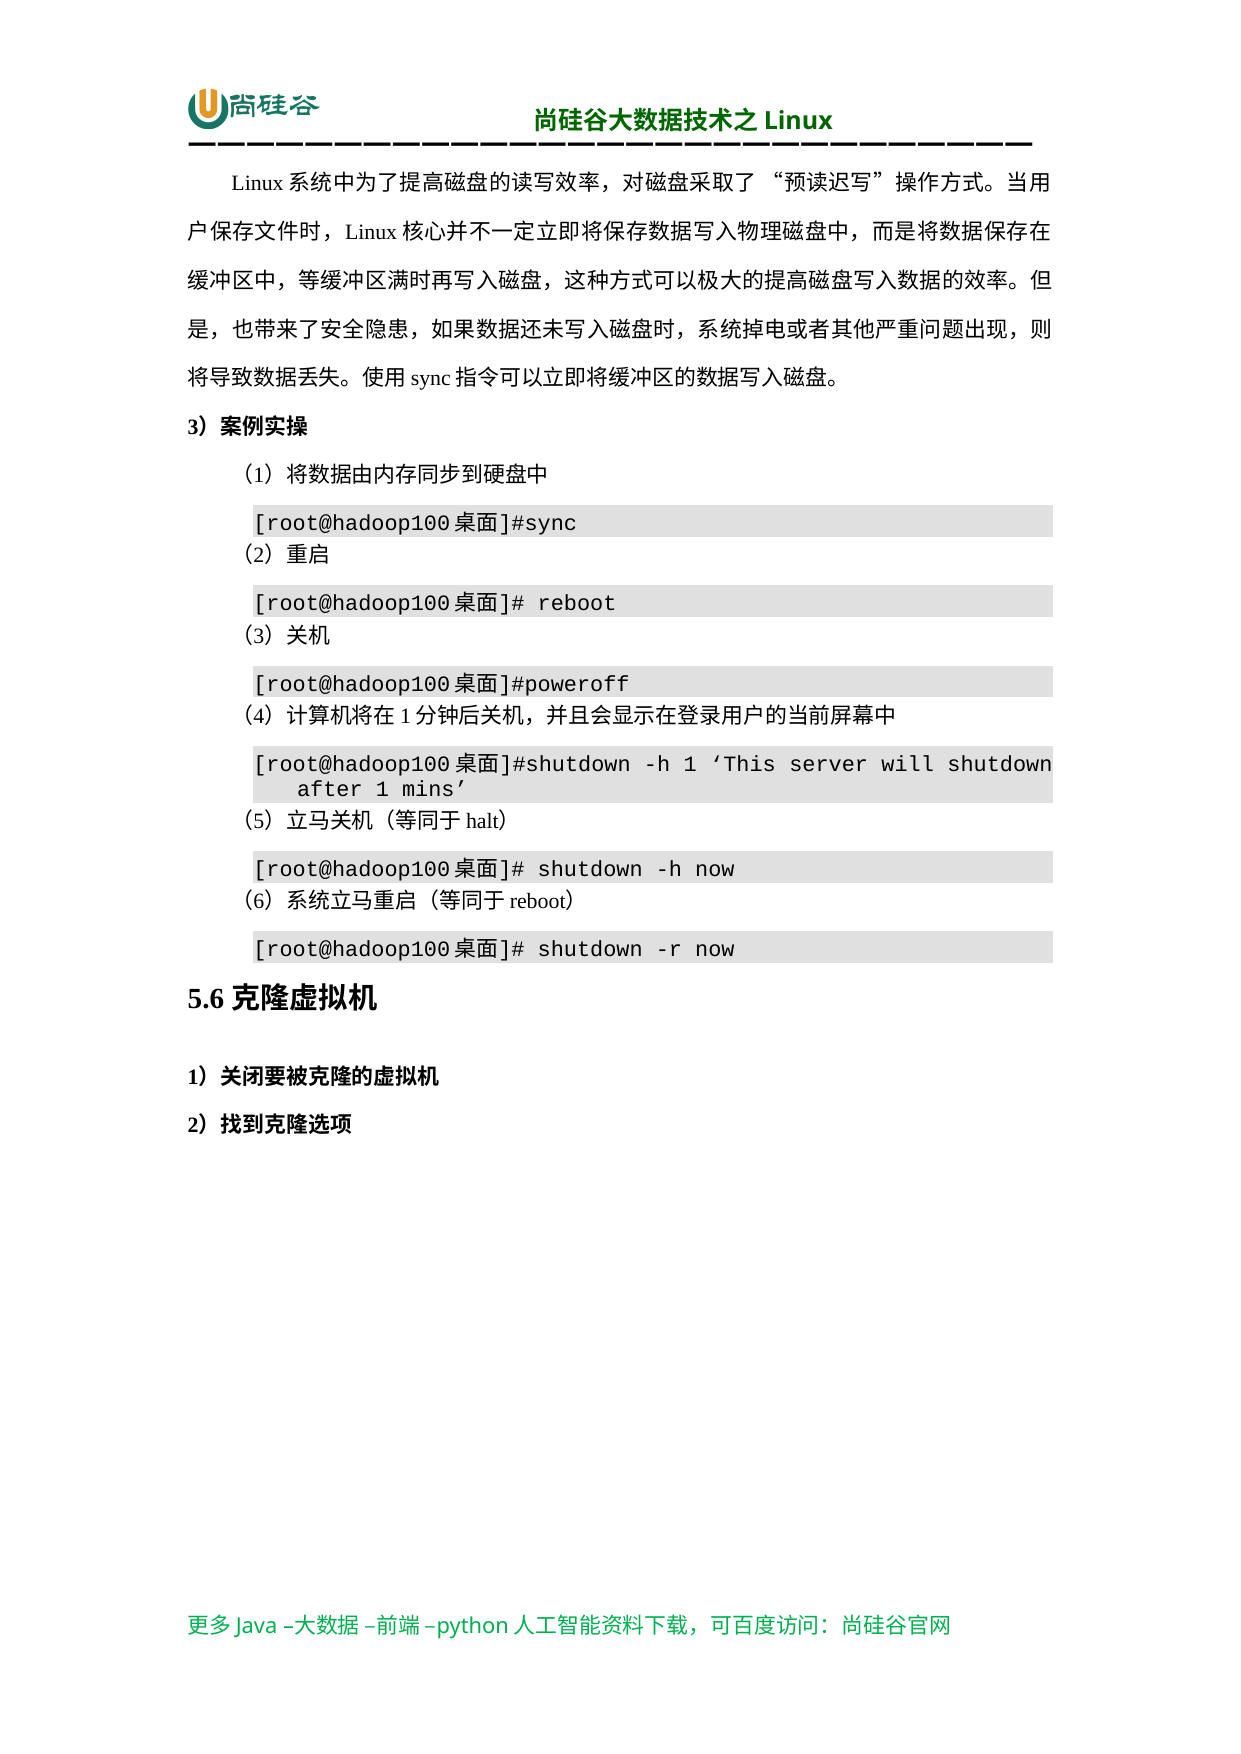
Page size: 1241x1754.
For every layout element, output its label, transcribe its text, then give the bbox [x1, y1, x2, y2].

text （4）计算机将在1分钟后关机，并且会显示在登录用户的当前屏幕中 [187, 697, 1053, 730]
text [root@hadoop100桌面]# reboot [253, 585, 1053, 617]
text [root@hadoop100桌面]#shutdown -h 1 ‘This server will shutdown after 1 mins’ [253, 746, 1053, 803]
text 3）案例实操 [187, 408, 1053, 441]
text [root@hadoop100桌面]#sync [253, 505, 1053, 537]
text （6）系统立马重启（等同于 reboot） [187, 883, 1053, 915]
text （1）将数据由内存同步到硬盘中 [187, 457, 1053, 489]
text [root@hadoop100桌面]# shutdown -h now [253, 851, 1053, 883]
text [root@hadoop100桌面]# shutdown -r now [253, 931, 1053, 963]
text （3）关机 [187, 617, 1053, 650]
text [root@hadoop100桌面]#poweroff [253, 666, 1053, 697]
text （5）立马关机（等同于 halt） [187, 803, 1053, 835]
subtitle 5.6 克隆虚拟机 [187, 963, 1053, 1028]
text （2）重启 [187, 537, 1053, 569]
picture [187, 88, 321, 130]
text 1）关闭要被克隆的虚拟机 [187, 1059, 1053, 1091]
text Linux系统中为了提高磁盘的读写效率，对磁盘采取了 “预读迟写”操作方式。当用户保存文件时，Linux核心并不一定立即将保存数据写入物理磁盘中，而是将数据保存在缓冲区中，等缓冲区满时再写入磁盘，这种方式可以极大的提高磁盘写入数据的效率。但是，也带来了安全隐患，如果数据还未写入磁盘时，系统掉电或者其他严重问题出现，则将导致数据丢失。使用sync指令可以立即将缓冲区的数据写入磁盘。 [187, 165, 1053, 392]
text 2）找到克隆选项 [187, 1107, 1053, 1139]
